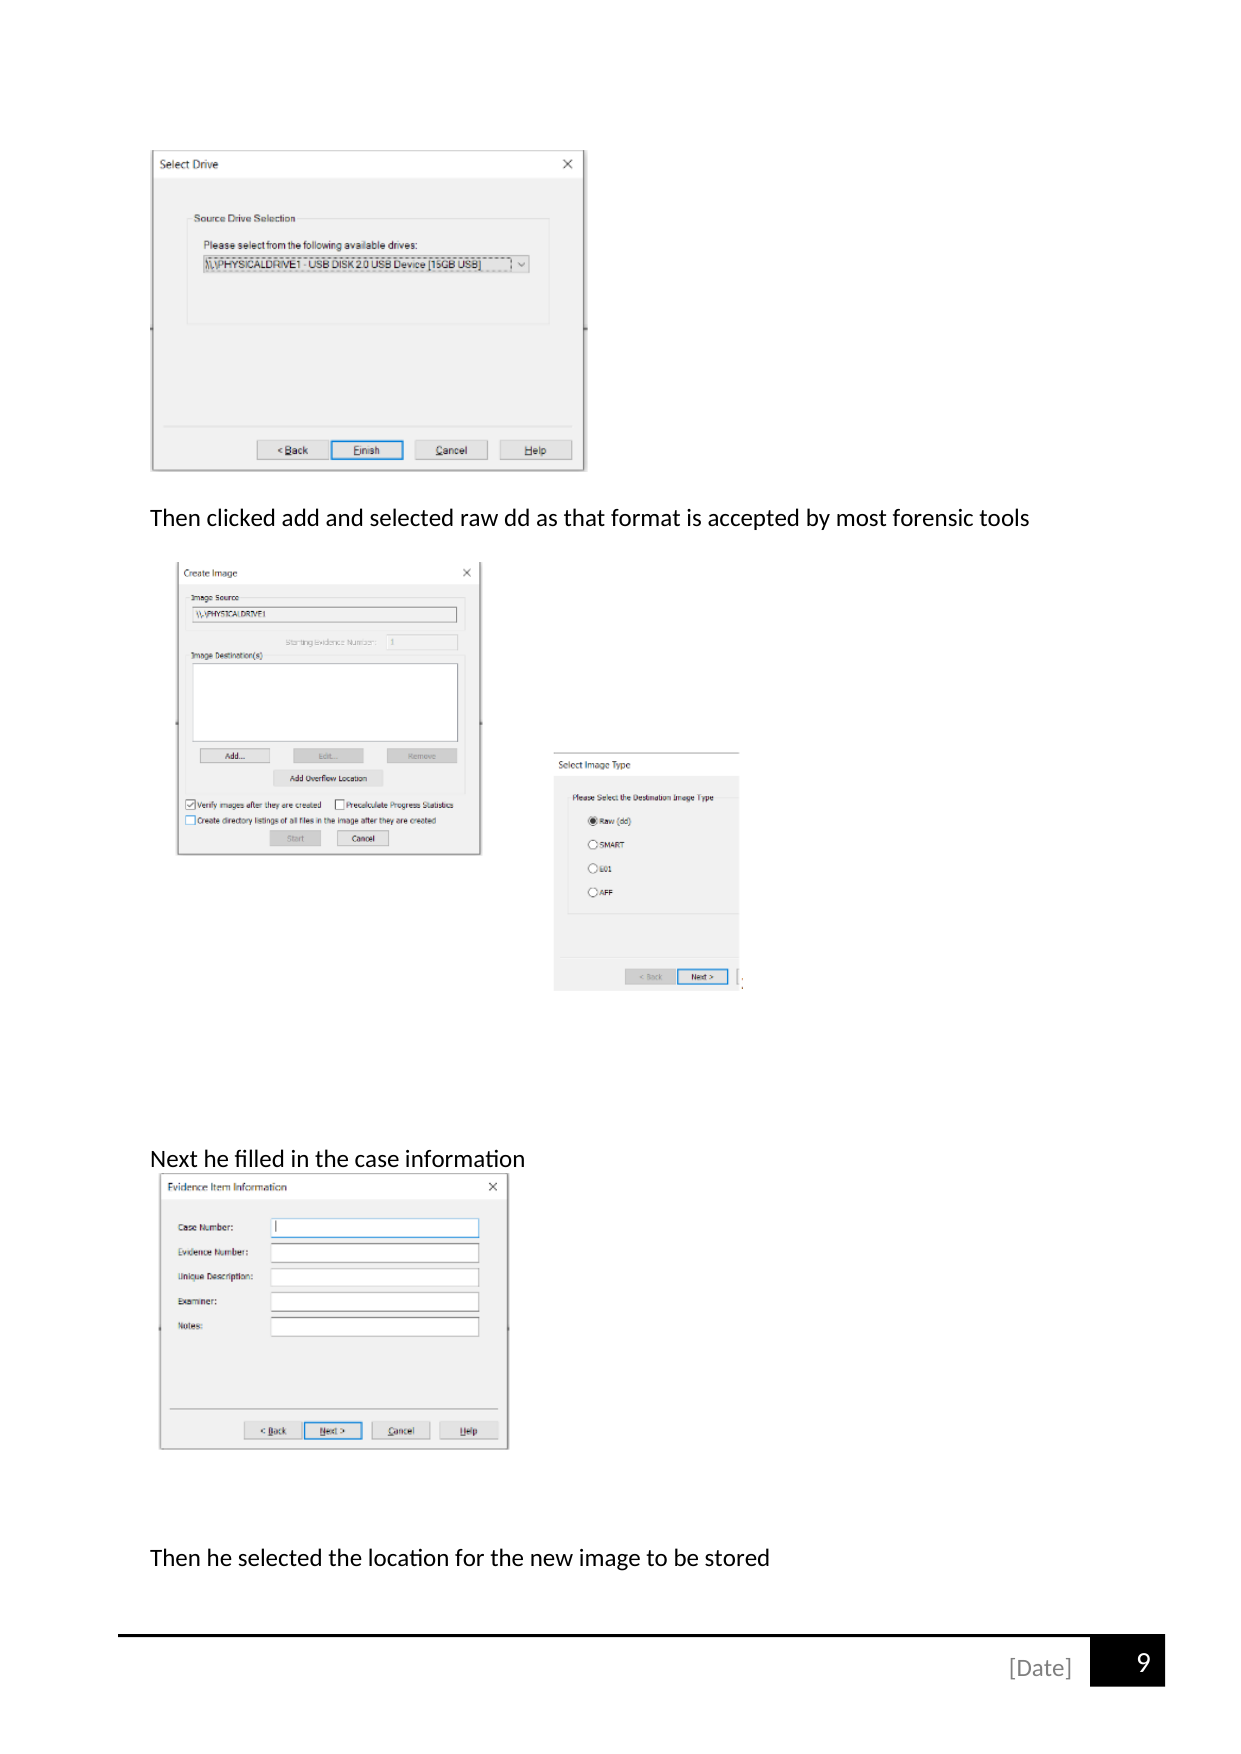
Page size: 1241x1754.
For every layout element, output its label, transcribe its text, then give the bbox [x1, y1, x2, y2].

text Next he filled in the case information [150, 1143, 1090, 1173]
picture [150, 150, 589, 472]
picture [150, 562, 743, 991]
text Then clicked add and selected raw dd as that format is accepted by most forensic tools [150, 502, 1090, 532]
picture [150, 1173, 517, 1451]
text Then he selected the location for the new image to be stored [150, 1543, 1090, 1573]
